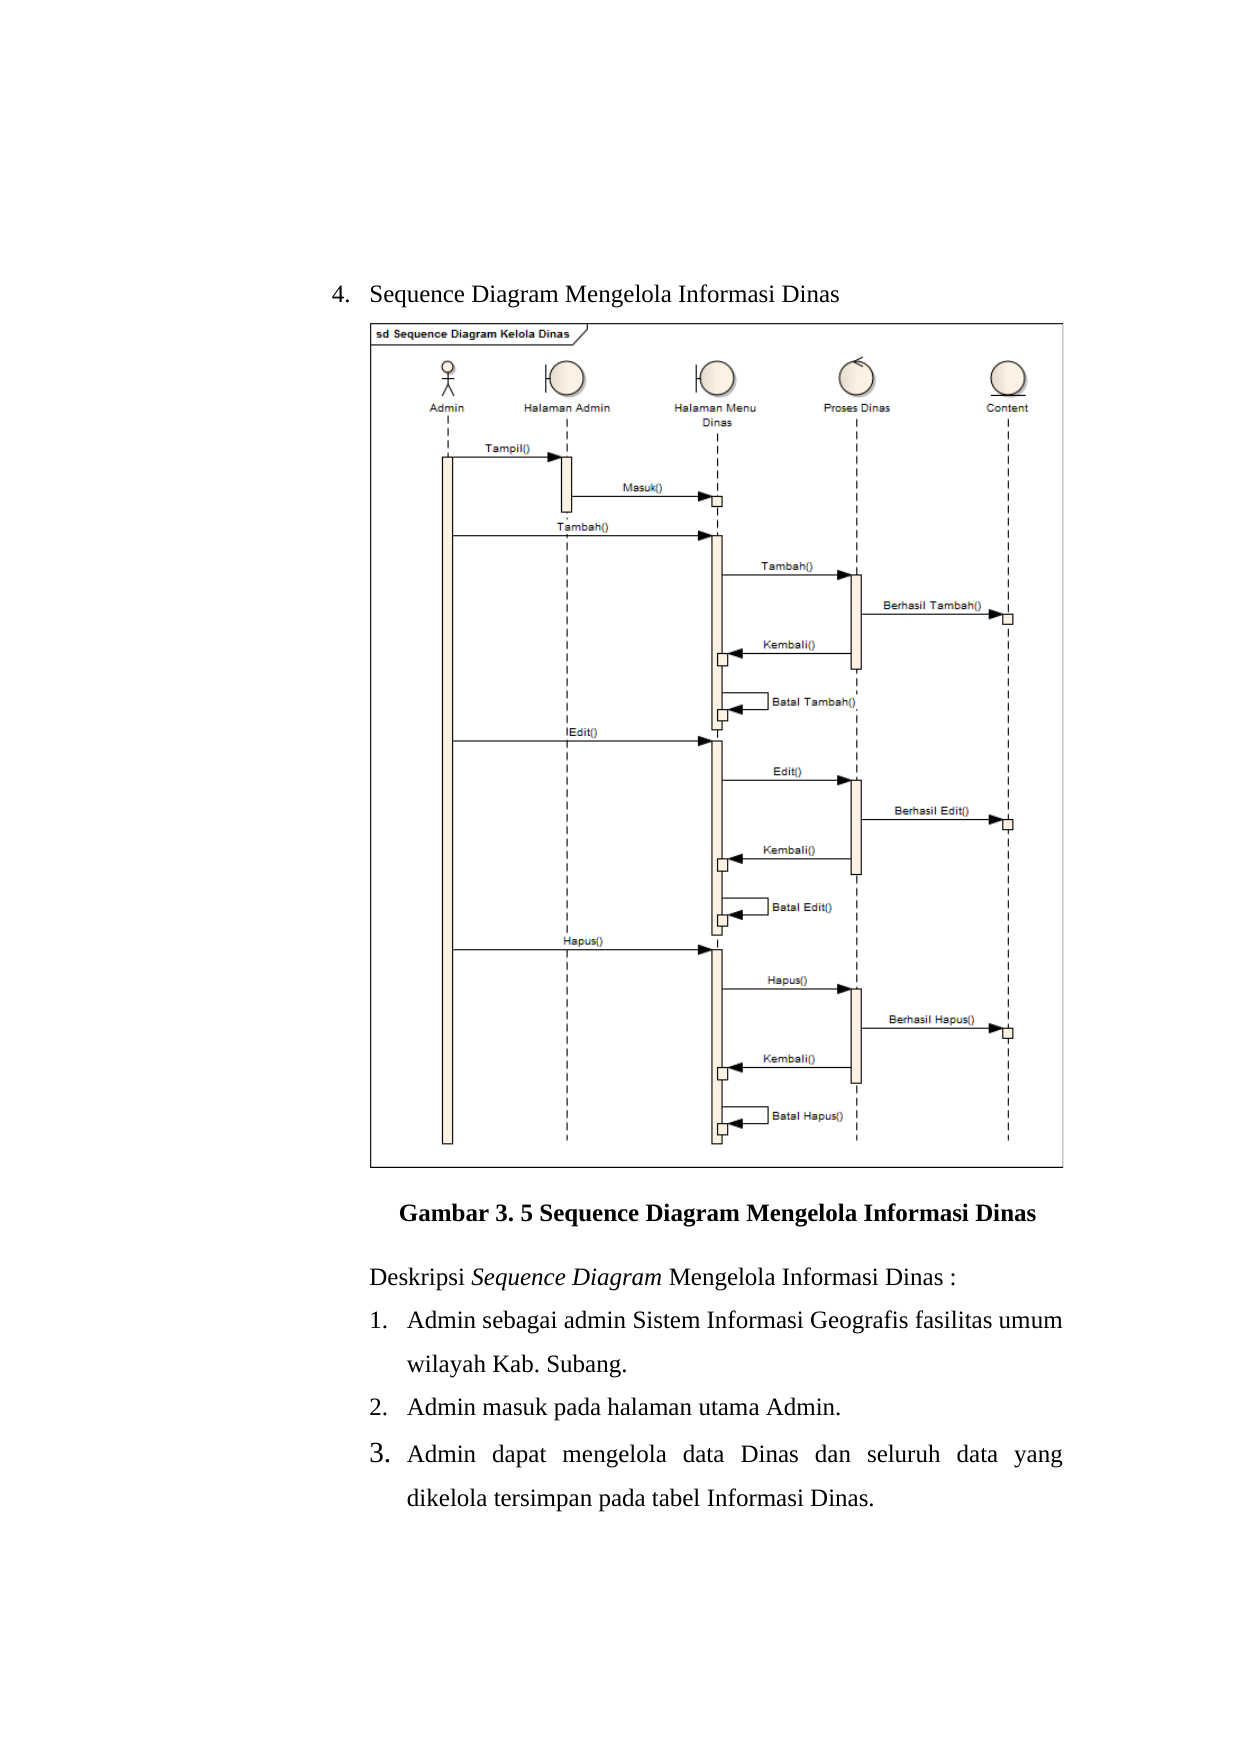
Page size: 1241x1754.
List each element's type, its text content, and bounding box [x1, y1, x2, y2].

list Admin masuk pada halaman utama Admin. [369, 1392, 1063, 1421]
list Admin sebagai admin Sistem Informasi Geografis fasilitas umum wilayah Kab. Subang. [369, 1306, 1063, 1377]
picture [369, 322, 1064, 1168]
list Sequence Diagram Mengelola Informasi Dinas [332, 279, 1063, 308]
list Deskripsi Sequence Diagram Mengelola Informasi Dinas : [369, 1262, 1063, 1291]
list Admin dapat mengelola data Dinas dan seluruh data yang dikelola tersimpan pada tabel Informasi Dinas. [369, 1435, 1063, 1512]
